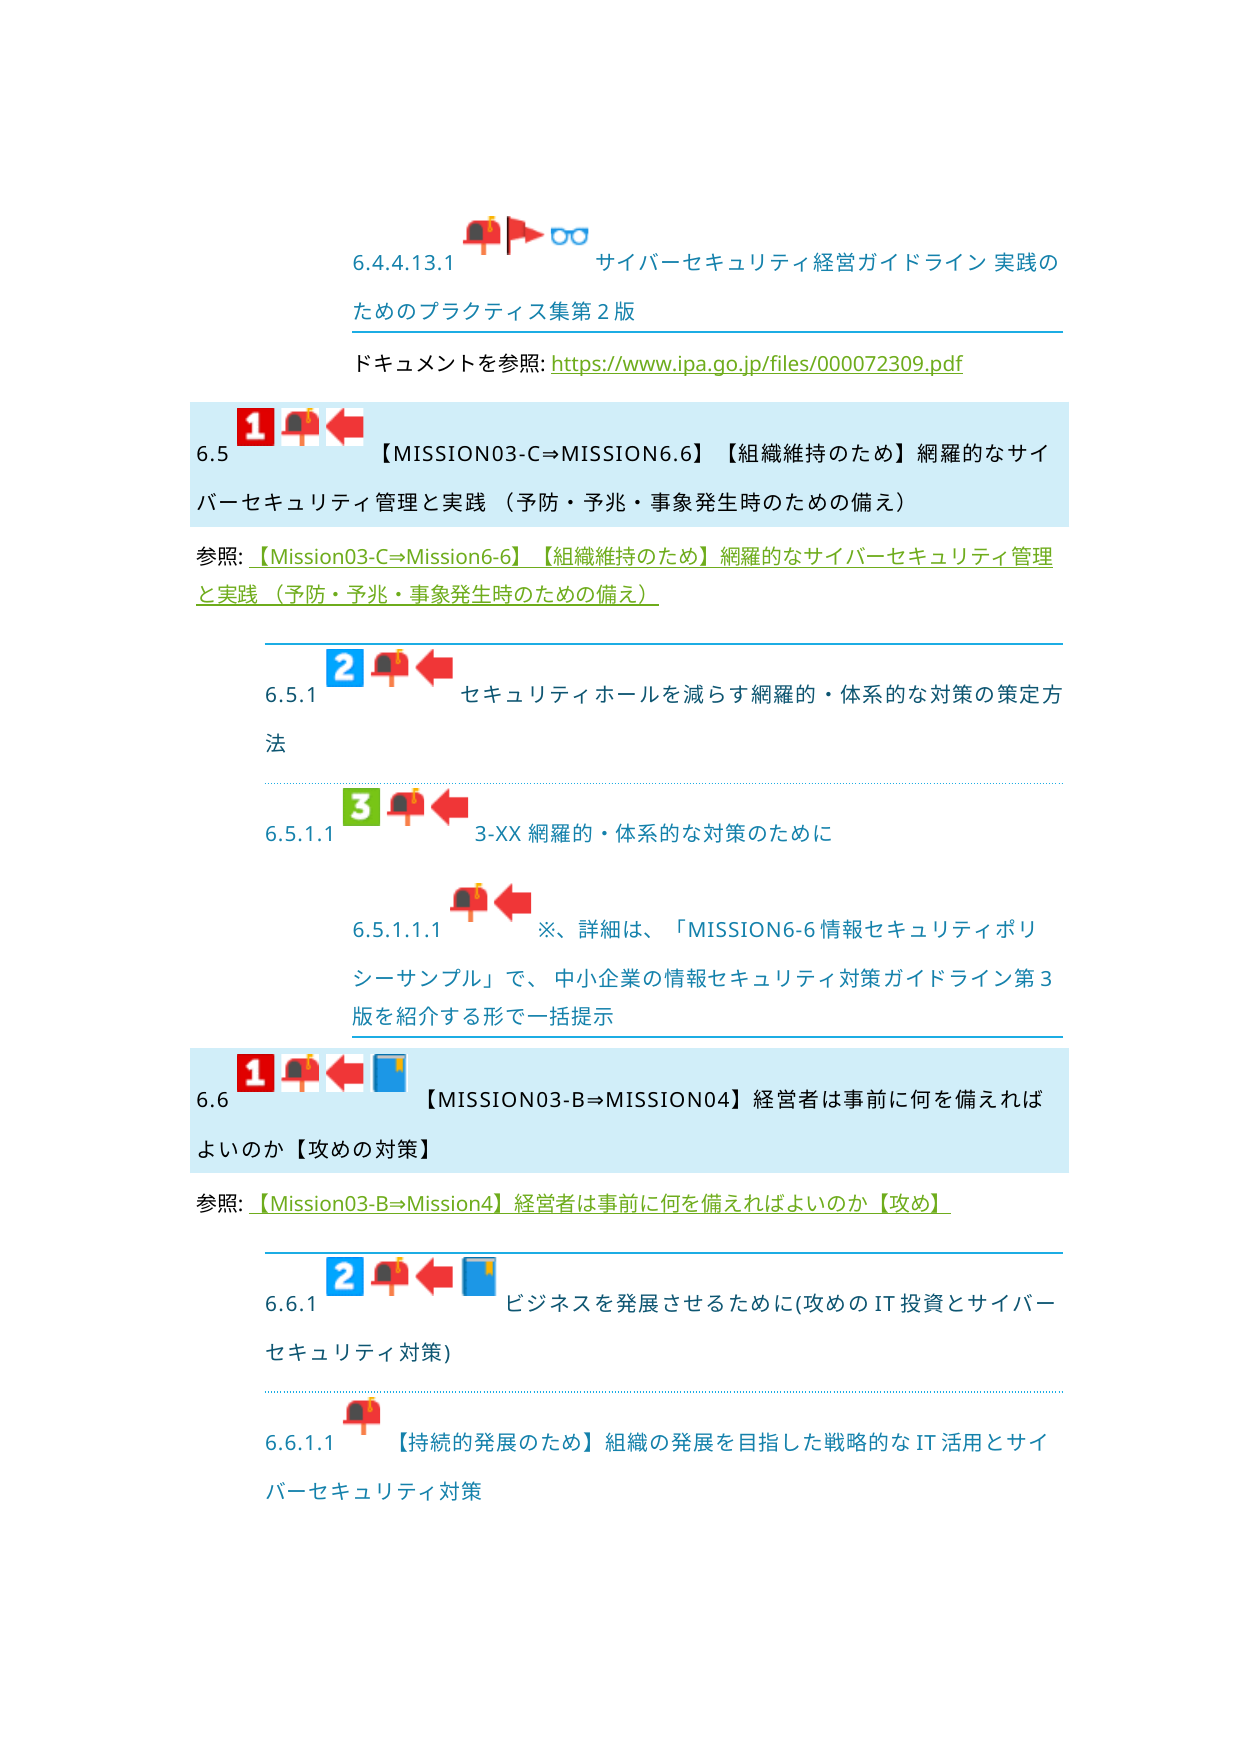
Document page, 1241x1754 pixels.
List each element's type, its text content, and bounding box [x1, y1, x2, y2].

text 【持続的発展のため】組織の発展を目指した戦略的なIT活用とサイバーセキュリティ対策 [265, 1391, 1063, 1509]
text ドキュメントを参照: https://www.ipa.go.jp/files/000072309.pdf [352, 343, 1063, 381]
picture [342, 1397, 381, 1435]
text 3-XX 網羅的・体系的な対策のために [265, 782, 1063, 863]
text 参照: 【Mission03-C⇒Mission6-6】【組織維持のため】網羅的なサイバーセキュリティ管理と実践 （予防・予兆・事象発生時のための備え） [196, 537, 1063, 612]
picture [237, 408, 275, 446]
picture [342, 788, 381, 826]
text 参照: 【Mission03-B⇒Mission4】経営者は事前に何を備えればよいのか【攻め】 [196, 1183, 1063, 1221]
text 【Mission03-C⇒Mission6.6】【組織維持のため】網羅的なサイバーセキュリティ管理と実践 （予防・予兆・事象発生時のための備え） [196, 408, 1063, 520]
picture [450, 883, 488, 922]
picture [370, 649, 409, 687]
picture [281, 408, 319, 446]
picture [237, 1054, 275, 1092]
picture [430, 788, 469, 826]
picture [326, 649, 364, 687]
picture [370, 1257, 409, 1296]
text サイバーセキュリティ経営ガイドライン 実践のためのプラクティス集第2版 [352, 217, 1063, 331]
picture [415, 1257, 453, 1296]
text ※、詳細は、「Mission6-6情報セキュリティポリシーサンプル」で、 中小企業の情報セキュリティ対策ガイドライン第3版を紹介する形で一括提示 [352, 884, 1063, 1036]
picture [326, 1257, 364, 1296]
picture [459, 1257, 498, 1296]
picture [370, 1054, 408, 1092]
picture [493, 883, 532, 922]
text ビジネスを発展させるために(攻めのIT投資とサイバーセキュリティ対策) [265, 1254, 1063, 1370]
picture [506, 216, 545, 255]
picture [281, 1054, 319, 1092]
picture [326, 1054, 364, 1092]
picture [415, 649, 453, 687]
picture [550, 216, 589, 255]
picture [326, 408, 364, 446]
picture [386, 788, 425, 826]
picture [462, 216, 501, 255]
text 【Mission03-B⇒Mission04】経営者は事前に何を備えればよいのか【攻めの対策】 [196, 1054, 1063, 1167]
text セキュリティホールを減らす網羅的・体系的な対策の策定方法 [265, 645, 1063, 762]
